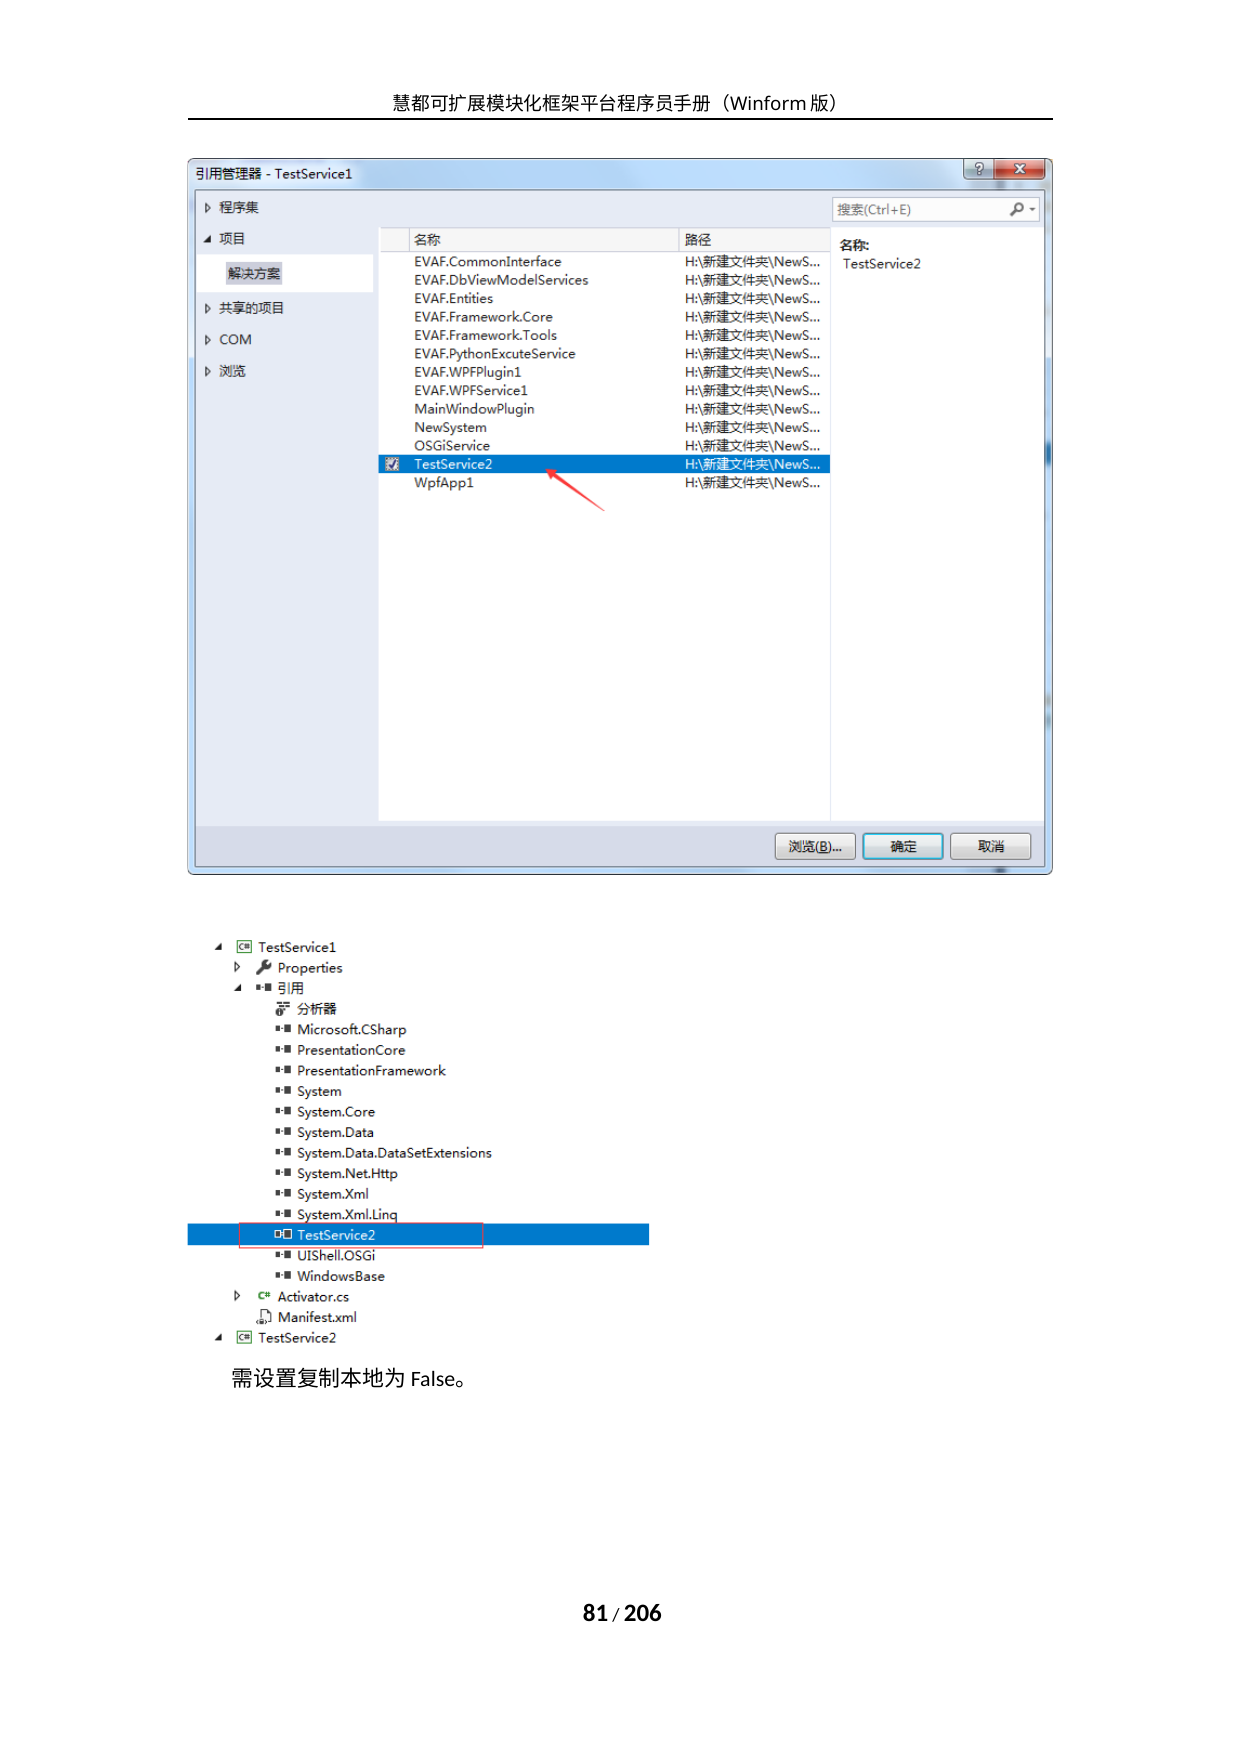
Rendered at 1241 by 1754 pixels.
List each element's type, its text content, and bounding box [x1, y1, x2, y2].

picture [187, 158, 1053, 875]
text 需设置复制本地为False。 [187, 1361, 1053, 1393]
picture [187, 938, 650, 1348]
